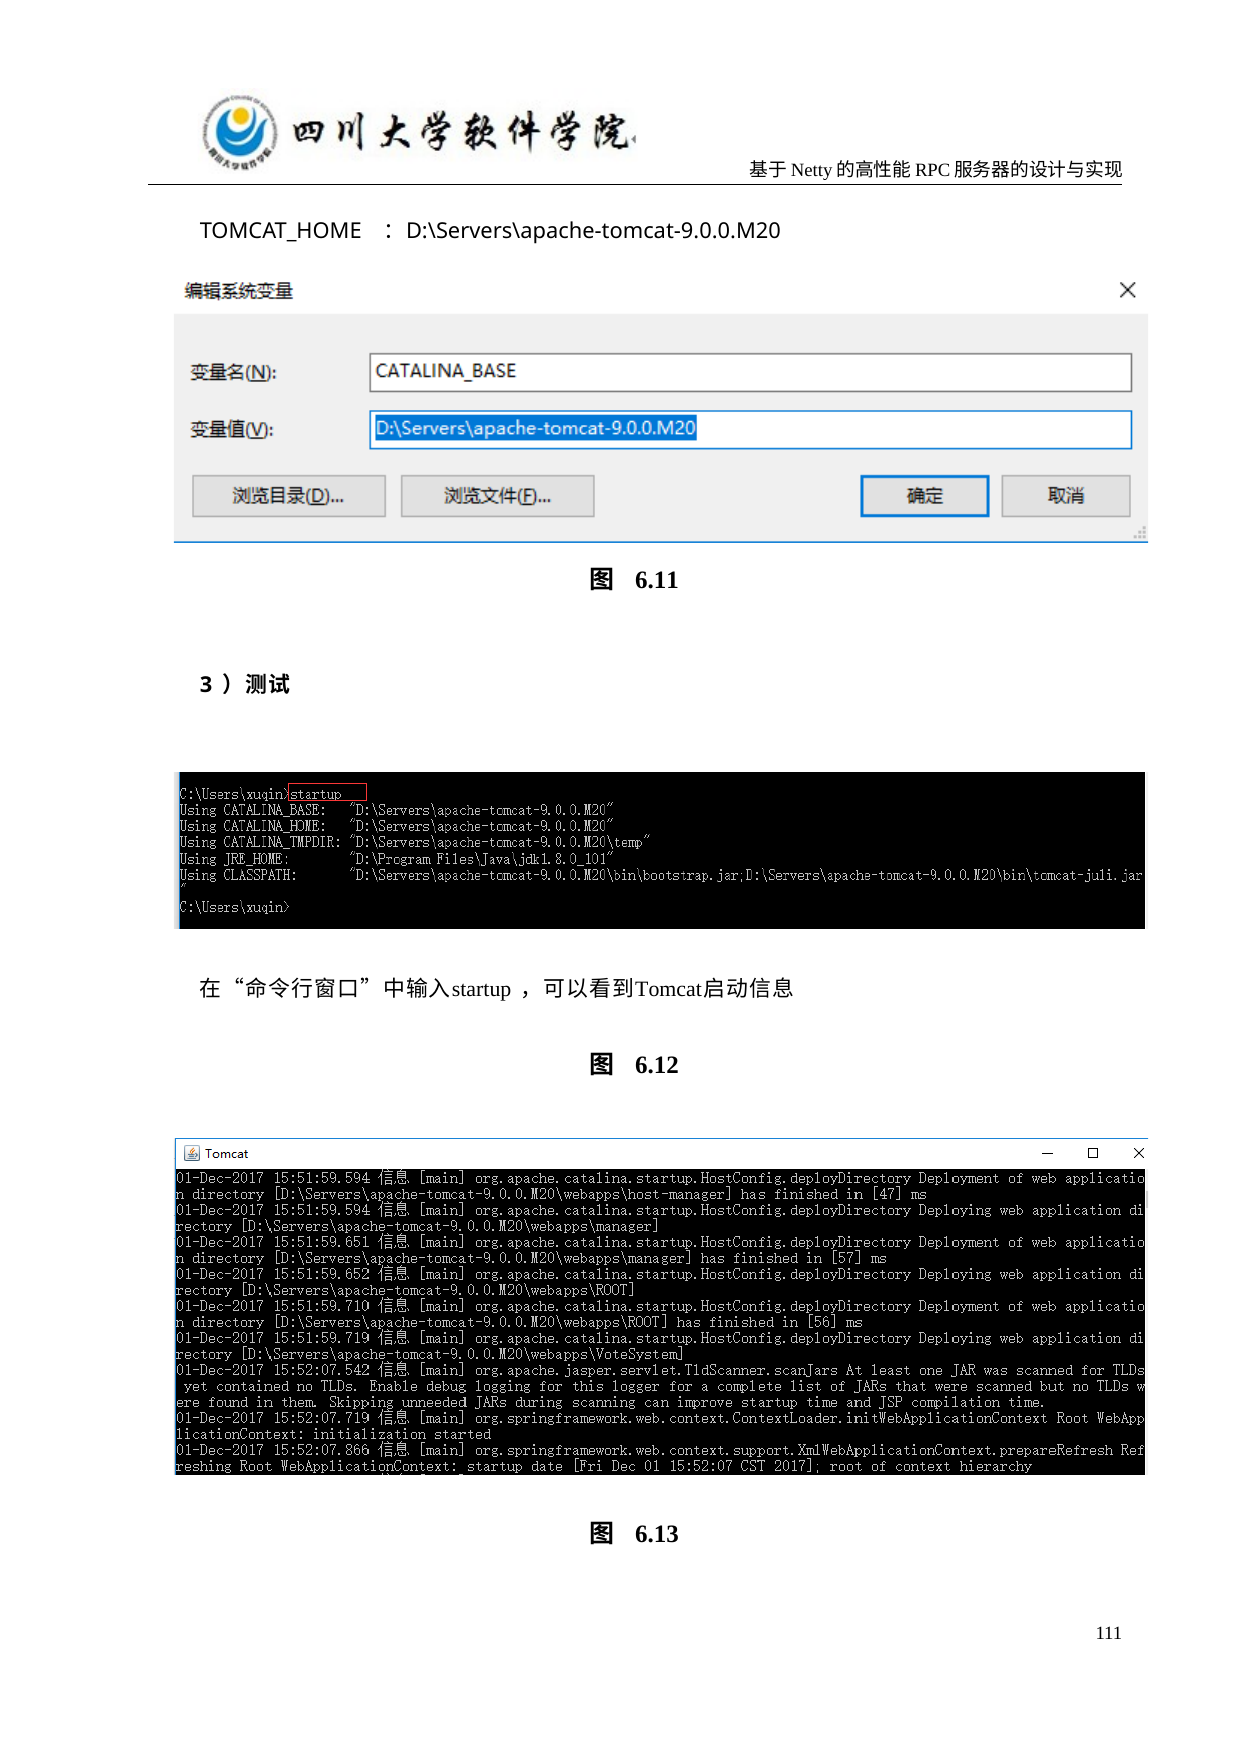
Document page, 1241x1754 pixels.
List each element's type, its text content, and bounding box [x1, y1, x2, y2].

picture [173, 272, 1149, 543]
text TOMCAT_HOME：D:\Servers\apache-tomcat-9.0.0.M20 [154, 198, 1116, 259]
picture [197, 88, 639, 177]
text 3）测试 [154, 653, 1116, 714]
picture [173, 1138, 1149, 1475]
text 图6.12 [154, 1032, 1116, 1093]
picture [173, 772, 1149, 929]
